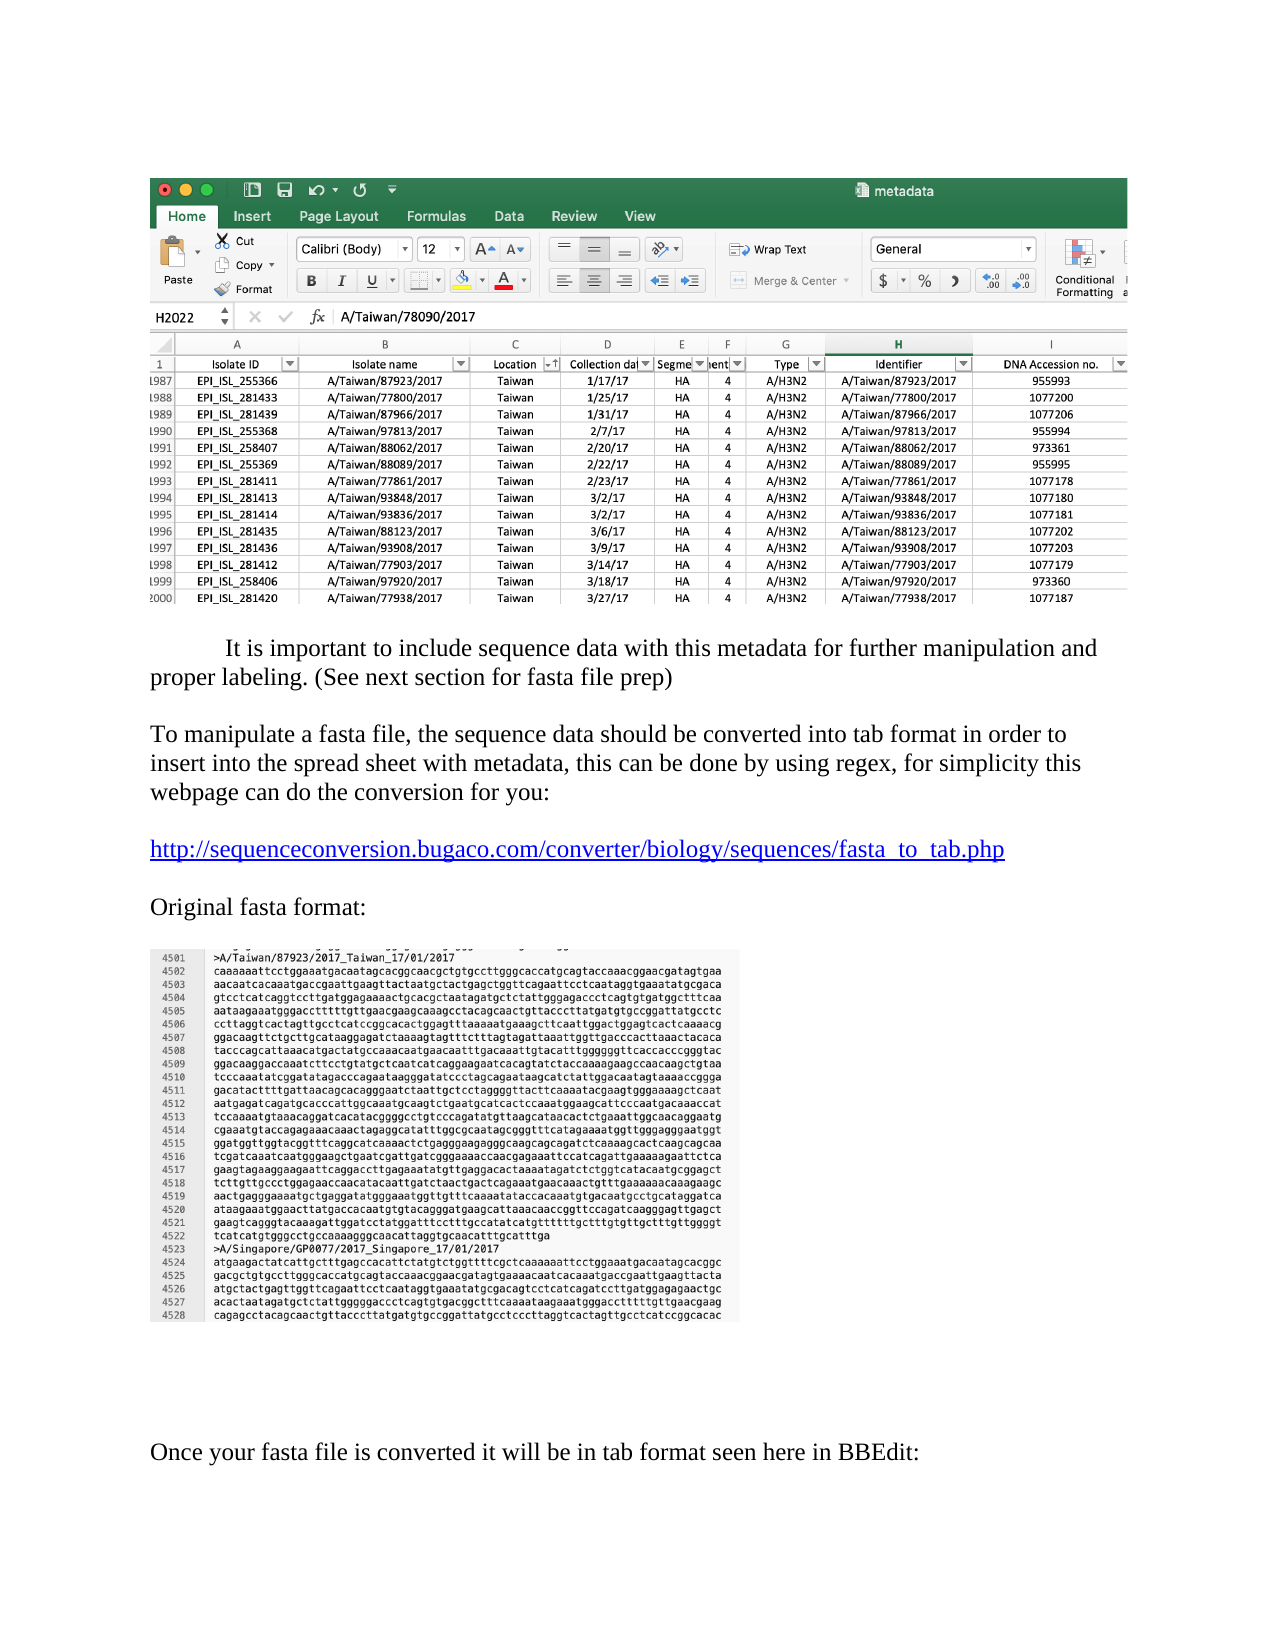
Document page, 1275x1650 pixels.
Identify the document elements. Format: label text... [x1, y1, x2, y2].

text http://sequenceconversion.bugaco.com/converter/biology/sequences/fasta_to_tab.php [150, 834, 1125, 863]
picture [150, 178, 1128, 604]
text Original fasta format: [150, 892, 1125, 920]
text To manipulate a fasta file, the sequence data should be converted into tab format in order to insert into the spread sheet with metadata, this can be done by using regex, for simplicity this webpage can do the conversion for you: [150, 719, 1125, 805]
picture [150, 949, 740, 1322]
text It is important to include sequence data with this metadata for further manipulation and proper labeling. (See next section for fasta file prep) [150, 633, 1125, 690]
text Once your fasta file is converted it will be in tab format seen here in BBEdit: [150, 1437, 1125, 1466]
